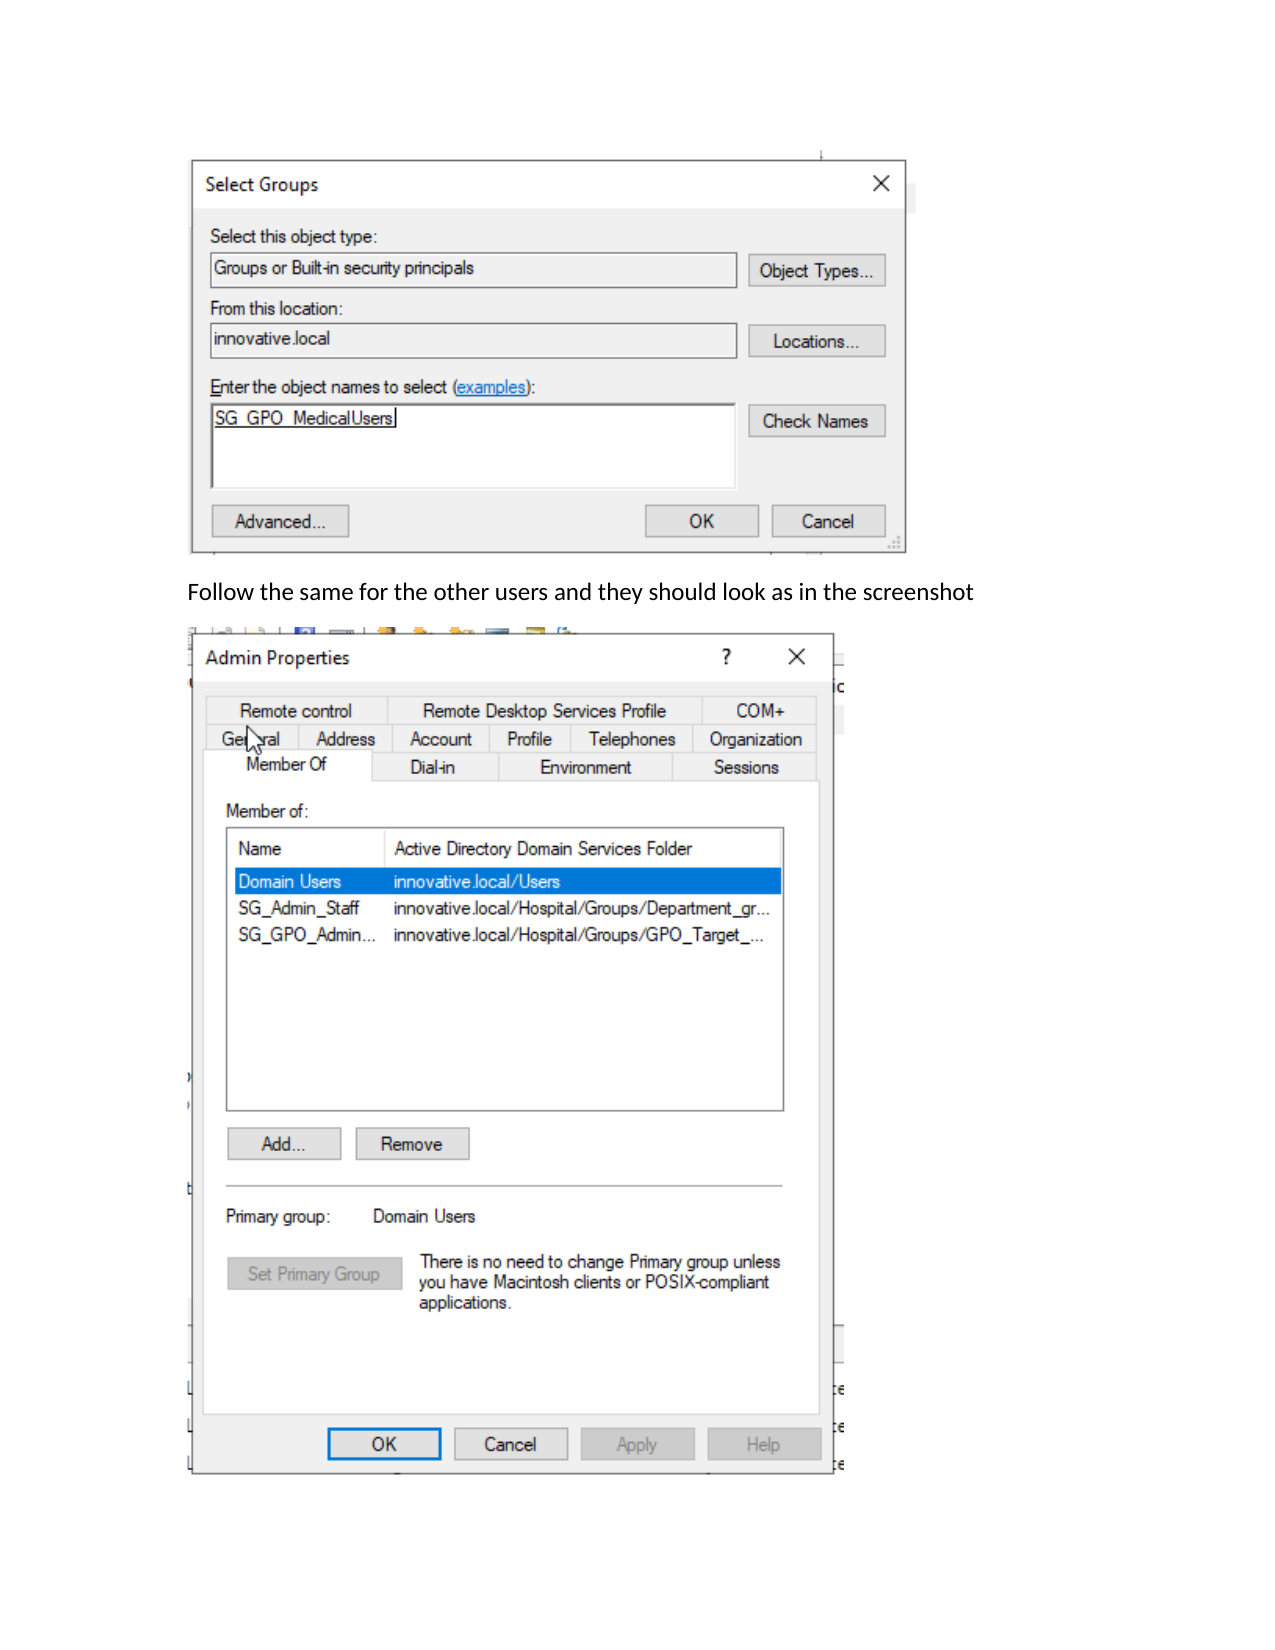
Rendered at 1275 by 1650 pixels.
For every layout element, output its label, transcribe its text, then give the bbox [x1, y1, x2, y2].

picture [187, 627, 844, 1481]
text Follow the same for the other users and they should look as in the screenshot [187, 576, 1125, 606]
picture [187, 150, 916, 555]
